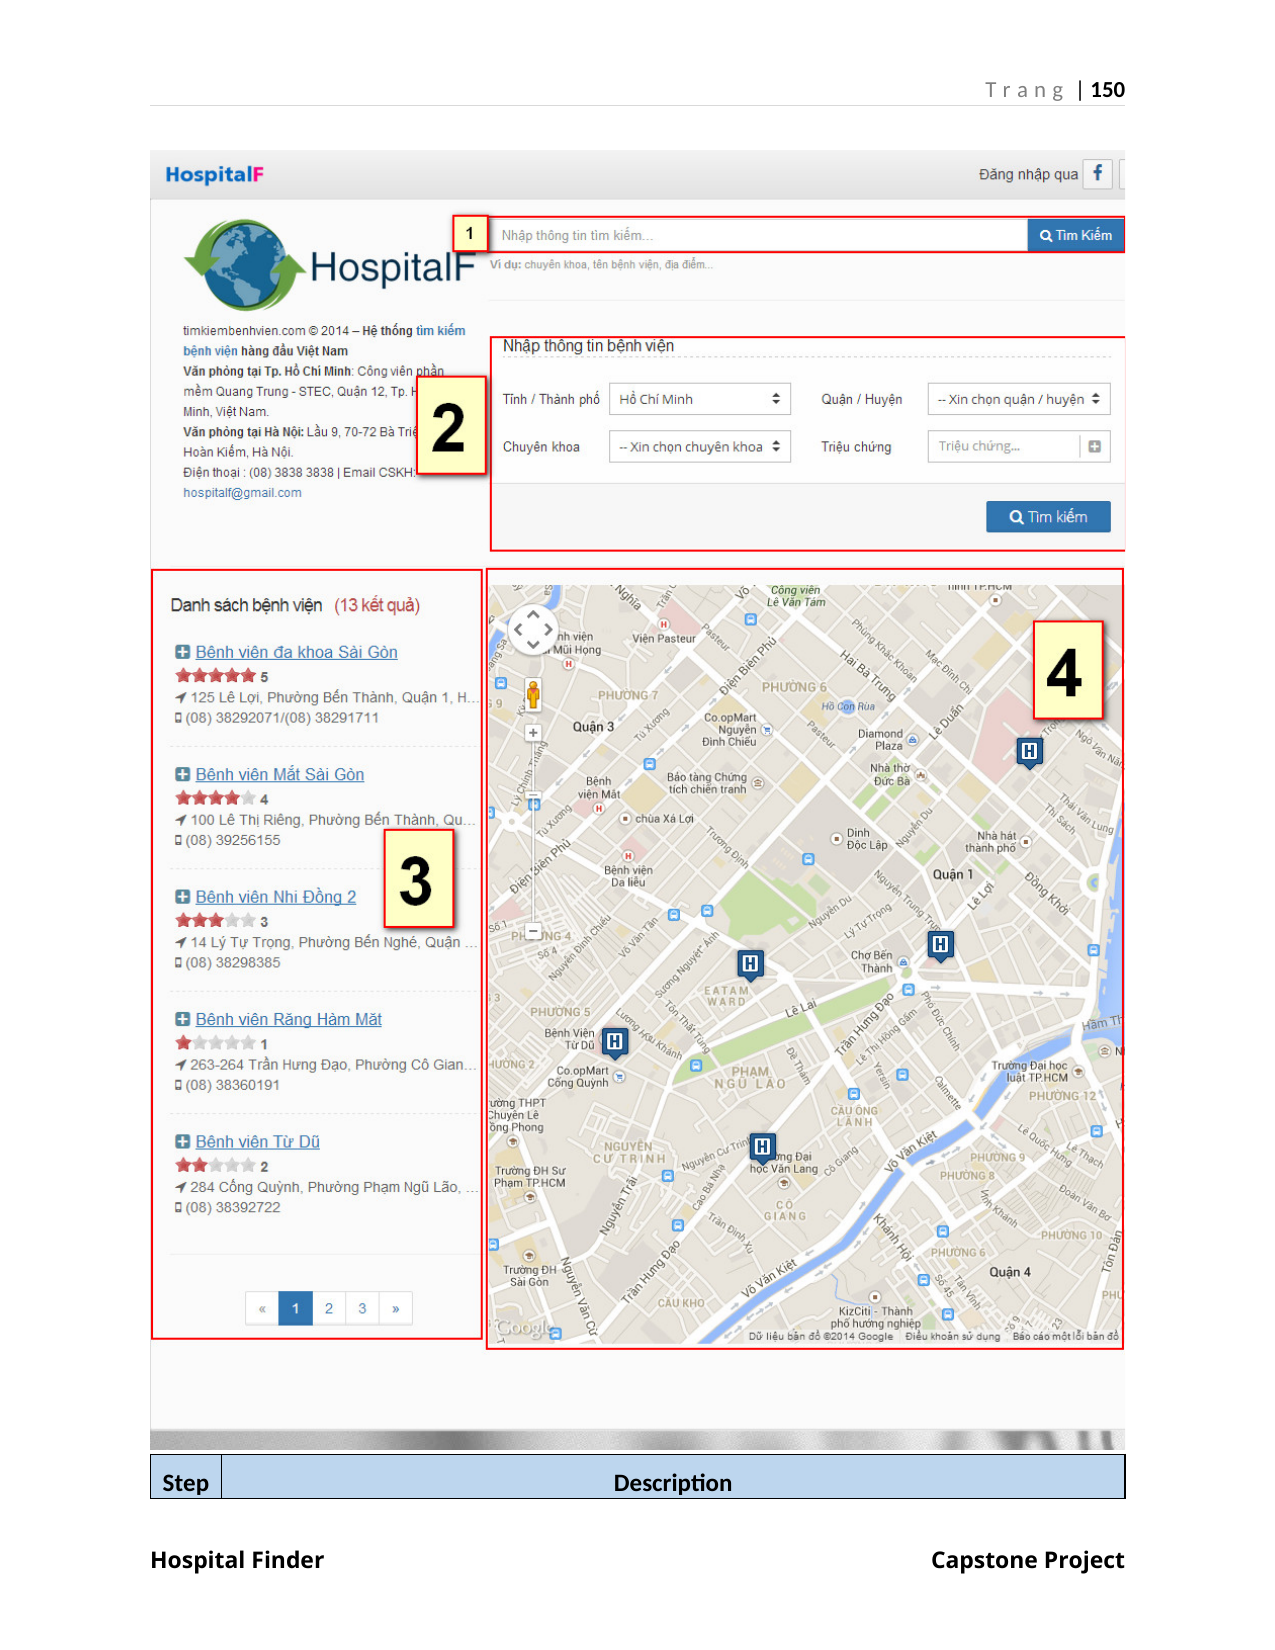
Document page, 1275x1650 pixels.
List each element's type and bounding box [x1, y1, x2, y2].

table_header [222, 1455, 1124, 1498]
picture [150, 150, 1125, 1450]
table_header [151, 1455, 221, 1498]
